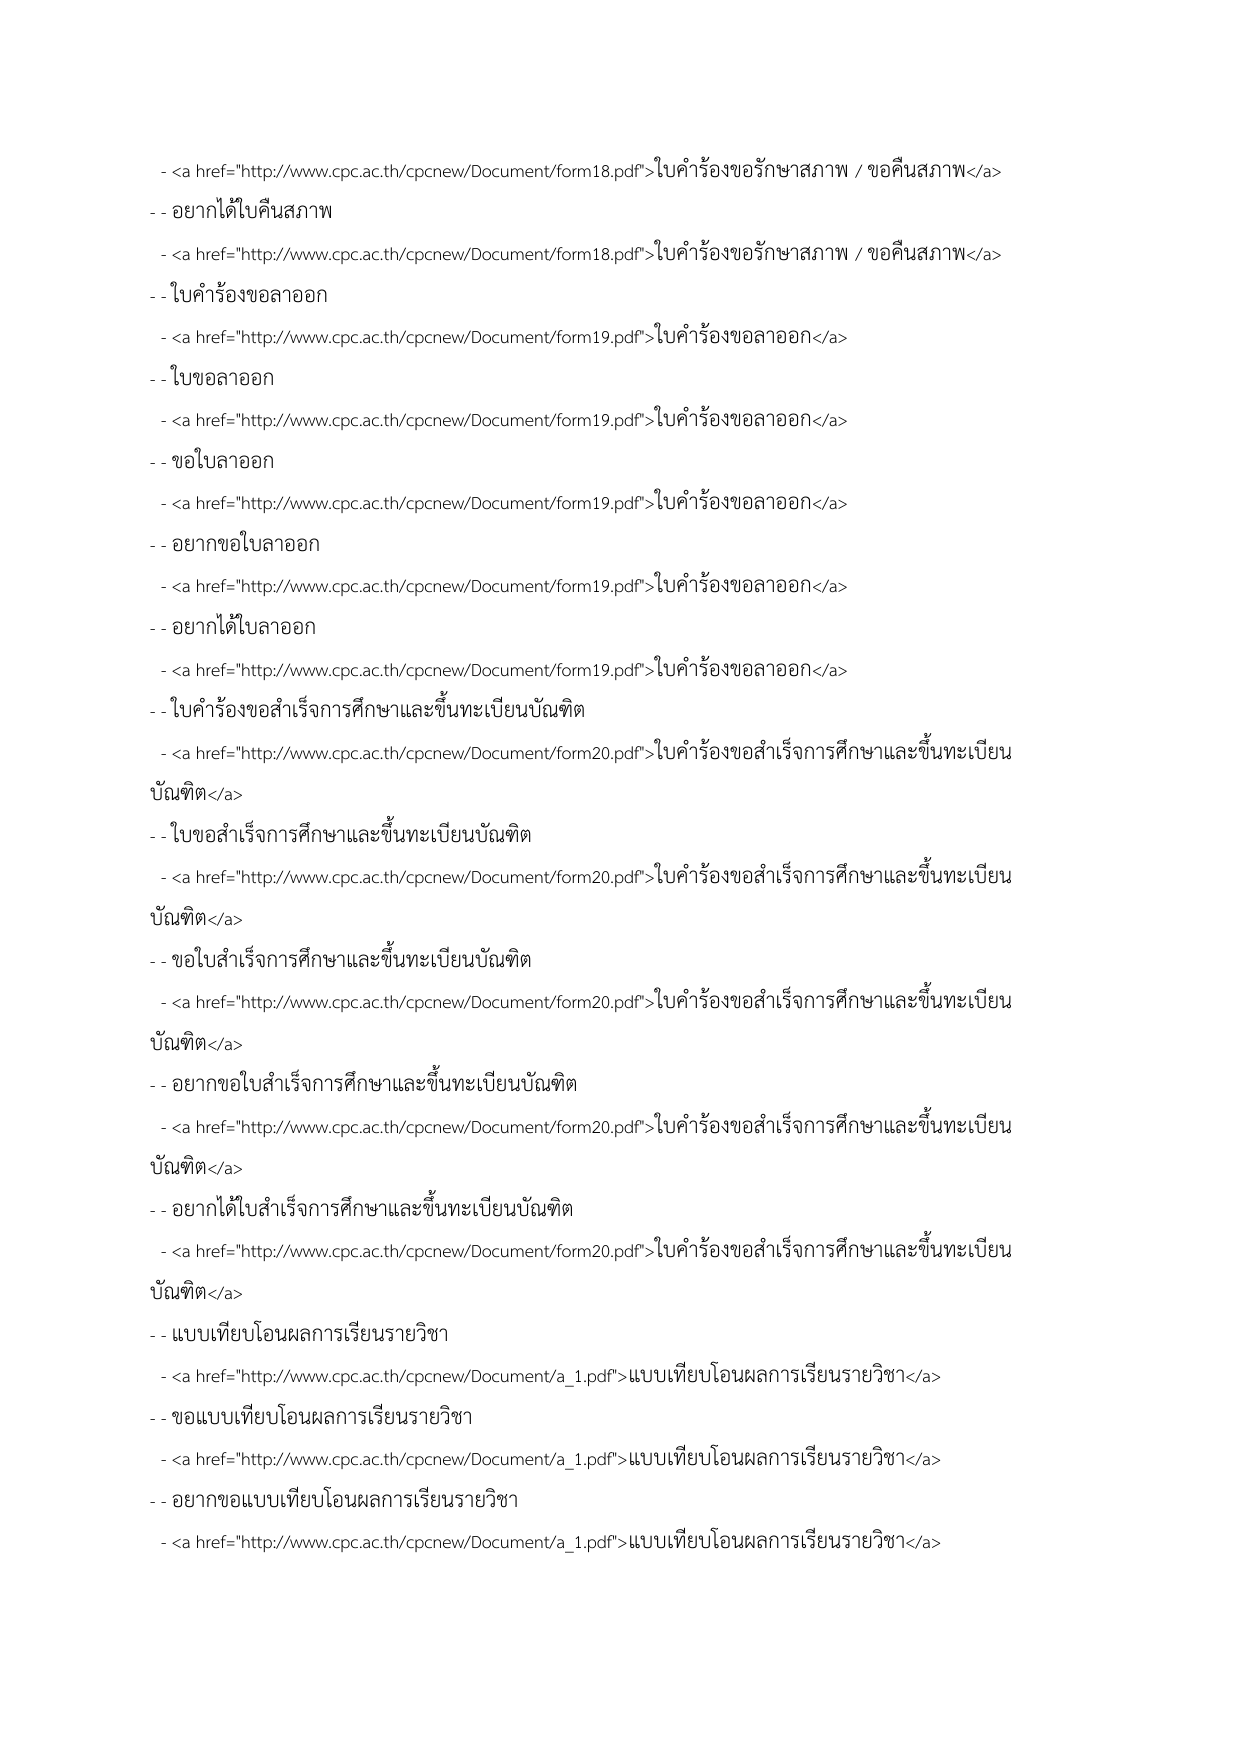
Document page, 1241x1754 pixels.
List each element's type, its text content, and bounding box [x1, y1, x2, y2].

text - <a href="http://www.cpc.ac.th/cpcnew/Document/form20.pdf">ใบคำร้องขอสำเร็จการศึกษาและขึ้นทะเบียนบัณฑิต</a> [150, 1231, 1090, 1314]
text - - อยากขอใบสำเร็จการศึกษาและขึ้นทะเบียนบัณฑิต [150, 1064, 1090, 1106]
text - - แบบเทียบโอนผลการเรียนรายวิชา [150, 1314, 1090, 1355]
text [150, 150, 1090, 192]
text - <a href="http://www.cpc.ac.th/cpcnew/Document/form19.pdf">ใบคำร้องขอลาออก</a> [150, 649, 1090, 690]
text - <a href="http://www.cpc.ac.th/cpcnew/Document/form20.pdf">ใบคำร้องขอสำเร็จการศึกษาและขึ้นทะเบียนบัณฑิต</a> [150, 1106, 1090, 1189]
text - - ขอแบบเทียบโอนผลการเรียนรายวิชา [150, 1397, 1090, 1438]
text - <a href="http://www.cpc.ac.th/cpcnew/Document/form19.pdf">ใบคำร้องขอลาออก</a> [150, 482, 1090, 524]
text - <a href="http://www.cpc.ac.th/cpcnew/Document/form20.pdf">ใบคำร้องขอสำเร็จการศึกษาและขึ้นทะเบียนบัณฑิต</a> [150, 981, 1090, 1064]
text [150, 1438, 1090, 1480]
text - - อยากขอแบบเทียบโอนผลการเรียนรายวิชา [150, 1480, 1090, 1522]
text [150, 233, 1090, 275]
text - - อยากขอใบลาออก [150, 524, 1090, 566]
text - <a href="http://www.cpc.ac.th/cpcnew/Document/form19.pdf">ใบคำร้องขอลาออก</a> [150, 566, 1090, 607]
text - - อยากได้ใบสำเร็จการศึกษาและขึ้นทะเบียนบัณฑิต [150, 1189, 1090, 1231]
text - - ใบคำร้องขอสำเร็จการศึกษาและขึ้นทะเบียนบัณฑิต [150, 690, 1090, 732]
text - - ใบคำร้องขอลาออก [150, 275, 1090, 316]
text - <a href="http://www.cpc.ac.th/cpcnew/Document/form20.pdf">ใบคำร้องขอสำเร็จการศึกษาและขึ้นทะเบียนบัณฑิต</a> [150, 732, 1090, 815]
text - <a href="http://www.cpc.ac.th/cpcnew/Document/form19.pdf">ใบคำร้องขอลาออก</a> [150, 316, 1090, 358]
text - - ใบขอสำเร็จการศึกษาและขึ้นทะเบียนบัณฑิต [150, 815, 1090, 857]
text - - อยากได้ใบลาออก [150, 607, 1090, 649]
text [150, 1522, 1090, 1563]
text - <a href="http://www.cpc.ac.th/cpcnew/Document/form20.pdf">ใบคำร้องขอสำเร็จการศึกษาและขึ้นทะเบียนบัณฑิต</a> [150, 857, 1090, 940]
text - - อยากได้ใบคืนสภาพ [150, 192, 1090, 233]
text - - ใบขอลาออก [150, 358, 1090, 399]
text - <a href="http://www.cpc.ac.th/cpcnew/Document/form19.pdf">ใบคำร้องขอลาออก</a> [150, 399, 1090, 441]
text - - ขอใบสำเร็จการศึกษาและขึ้นทะเบียนบัณฑิต [150, 940, 1090, 981]
text - - ขอใบลาออก [150, 441, 1090, 482]
text - <a href="http://www.cpc.ac.th/cpcnew/Document/a_1.pdf">แบบเทียบโอนผลการเรียนรายวิชา</a> [150, 1355, 1090, 1397]
